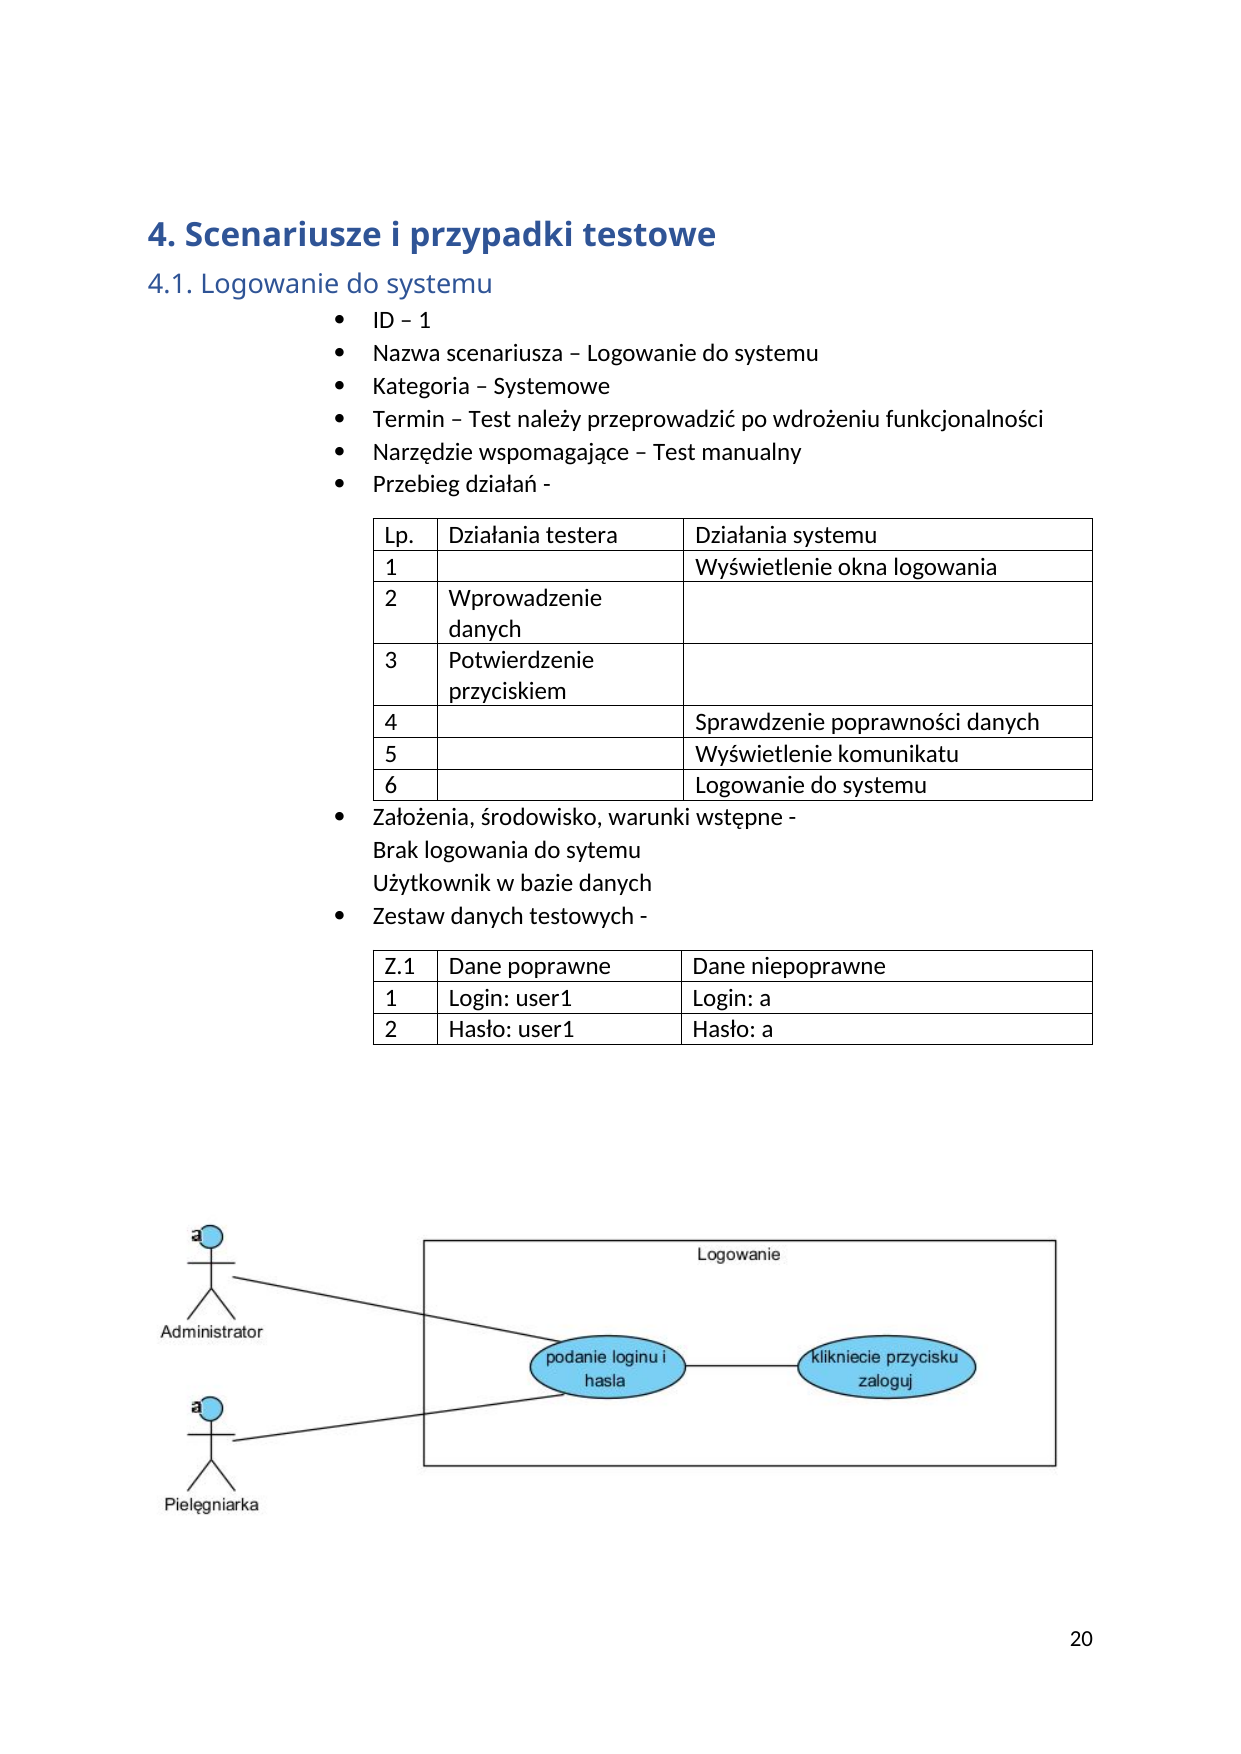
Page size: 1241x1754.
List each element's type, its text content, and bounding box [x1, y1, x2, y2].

table_cell [684, 582, 1092, 643]
table_header Lp. [374, 519, 437, 550]
table_header Działania systemu [684, 519, 1092, 550]
list Narzędzie wspomagające – Test manualny [335, 436, 1093, 466]
table_cell 1 [374, 551, 437, 581]
list ID – 1 [335, 304, 1093, 334]
table_header Z.1 [374, 951, 437, 981]
table_cell Hasło: user1 [438, 1014, 681, 1044]
table_cell Login: a [682, 982, 1092, 1013]
table_cell [438, 551, 683, 581]
table_cell 2 [374, 1014, 437, 1044]
table_cell 3 [374, 644, 437, 705]
list Założenia, środowisko, warunki wstępne - Brak logowania do sytemu Użytkownik w bazie danych [335, 801, 1093, 897]
table_cell Login: user1 [438, 982, 681, 1013]
table_cell [438, 770, 683, 800]
list Przebieg działań - [335, 468, 1093, 499]
table_header Dane niepoprawne [682, 951, 1092, 981]
table_cell 6 [374, 770, 437, 800]
table_cell Logowanie do systemu [684, 770, 1092, 800]
table_header Działania testera [438, 519, 683, 550]
table_cell [684, 644, 1092, 705]
list Termin – Test należy przeprowadzić po wdrożeniu funkcjonalności [335, 403, 1093, 433]
picture [147, 1185, 1084, 1533]
list Nazwa scenariusza – Logowanie do systemu [335, 337, 1093, 367]
table_header Dane poprawne [438, 951, 681, 981]
table_cell Potwierdzenie przyciskiem [438, 644, 683, 705]
table_cell 2 [374, 582, 437, 643]
table_cell Sprawdzenie poprawności danych [684, 706, 1092, 737]
table_cell [438, 738, 683, 768]
table_cell 4 [374, 706, 437, 737]
table_cell [438, 706, 683, 737]
list Zestaw danych testowych - [335, 900, 1093, 930]
table_cell 5 [374, 738, 437, 768]
subtitle 4.1. Logowanie do systemu [148, 264, 1093, 301]
list Kategoria – Systemowe [335, 370, 1093, 400]
table_cell Wyświetlenie okna logowania [684, 551, 1092, 581]
table_cell Wyświetlenie komunikatu [684, 738, 1092, 768]
subtitle 4. Scenariusze i przypadki testowe [148, 211, 1093, 256]
table_cell Hasło: a [682, 1014, 1092, 1044]
table_cell Wprowadzenie danych [438, 582, 683, 643]
table_cell 1 [374, 982, 437, 1013]
